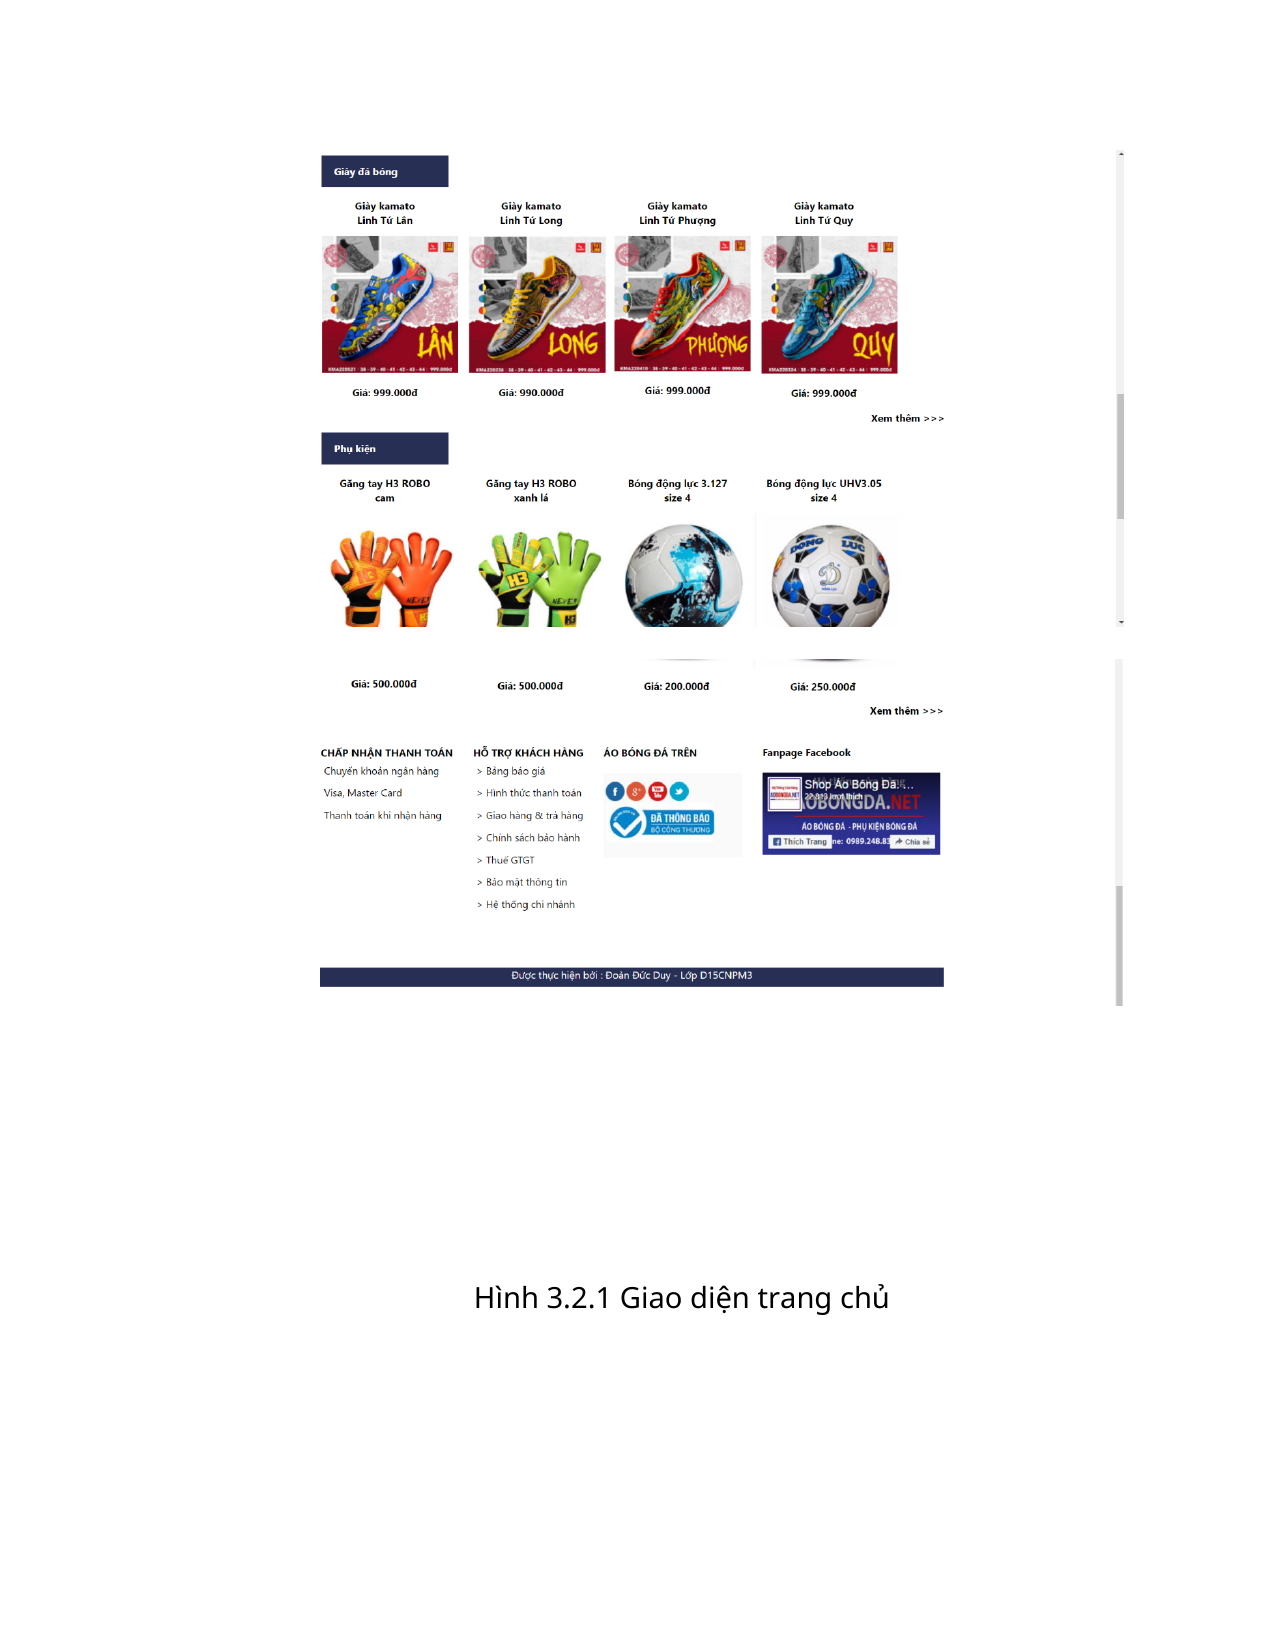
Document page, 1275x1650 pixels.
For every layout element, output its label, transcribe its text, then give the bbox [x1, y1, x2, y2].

picture [150, 659, 1123, 1006]
picture [150, 150, 1124, 627]
text Hình 3.2.1 Giao diện trang chủ [150, 1277, 1125, 1317]
